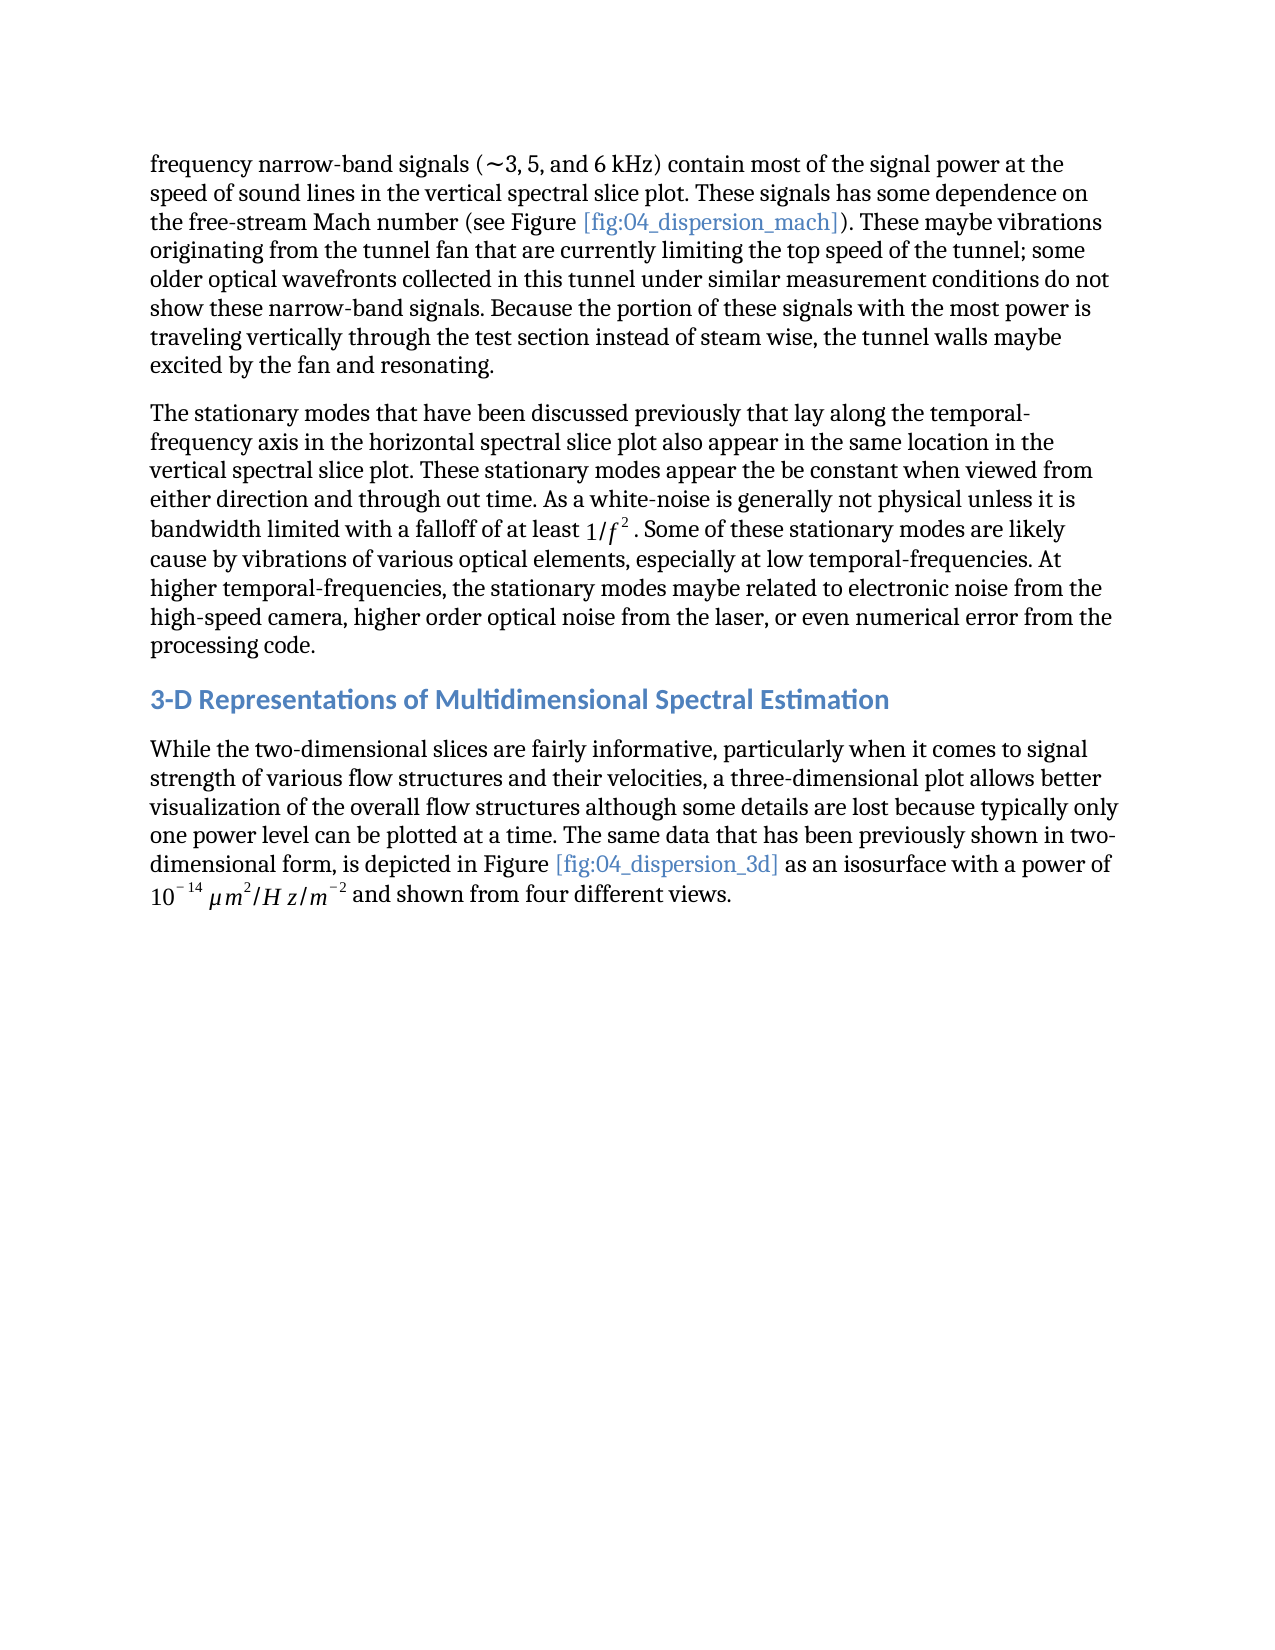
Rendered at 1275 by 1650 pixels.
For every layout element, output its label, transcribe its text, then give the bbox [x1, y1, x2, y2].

text The stationary modes that have been discussed previously that lay along the temporal-frequency axis in the horizontal spectral slice plot also appear in the same location in the vertical spectral slice plot. These stationary modes appear the be constant when viewed from either direction and through out time. As a white-noise is generally not physical unless it is bandwidth limited with a falloff of at least . Some of these stationary modes are likely cause by vibrations of various optical elements, especially at low temporal-frequencies. At higher temporal-frequencies, the stationary modes maybe related to electronic noise from the high-speed camera, higher order optical noise from the laser, or even numerical error from the processing code. [150, 399, 1125, 660]
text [150, 150, 1125, 380]
subtitle 3-D Representations of Multidimensional Spectral Estimation [150, 681, 1125, 716]
text While the two-dimensional slices are fairly informative, particularly when it comes to signal strength of various flow structures and their velocities, a three-dimensional plot allows better visualization of the overall flow structures although some details are lost because typically only one power level can be plotted at a time. The same data that has been previously shown in two-dimensional form, is depicted in Figure [fig:04_dispersion_3d] as an isosurface with a power of and shown from four different views. [150, 735, 1125, 910]
